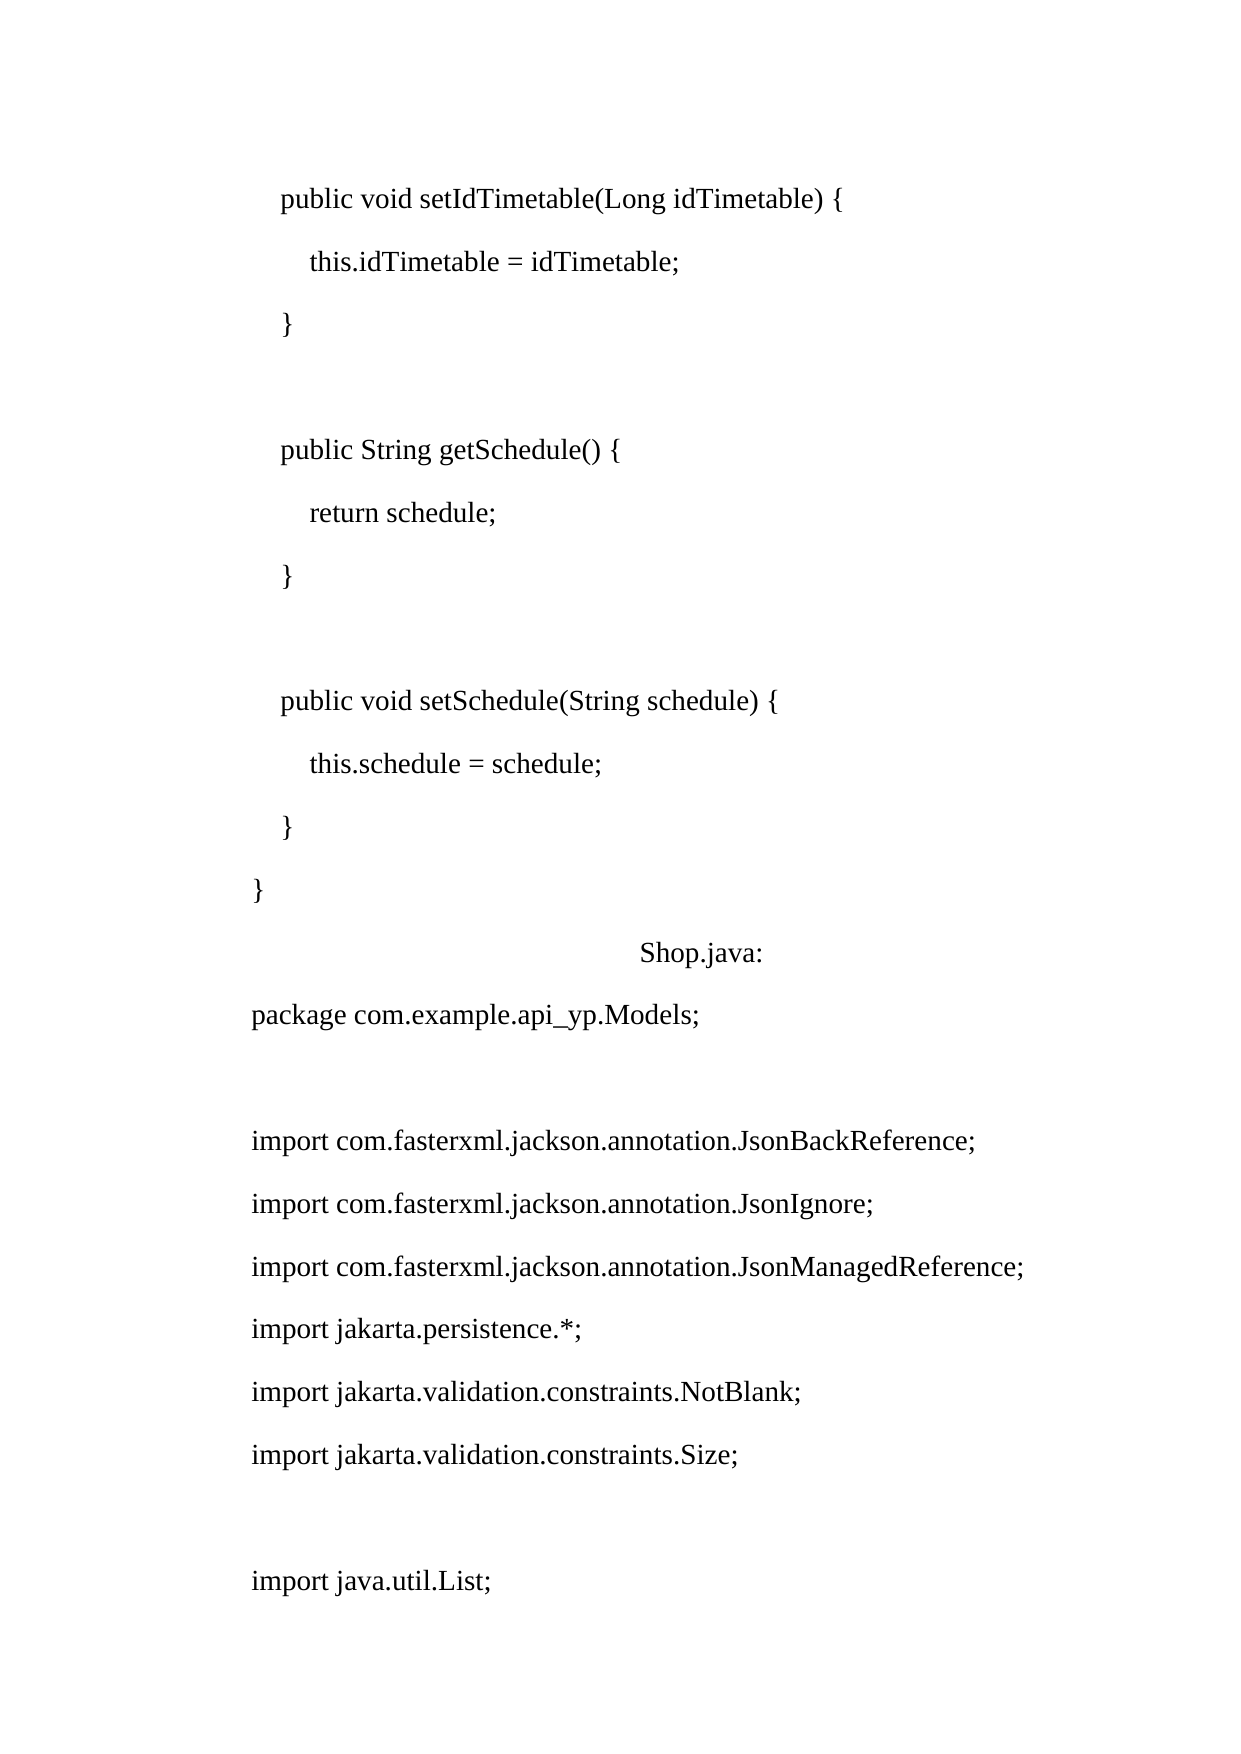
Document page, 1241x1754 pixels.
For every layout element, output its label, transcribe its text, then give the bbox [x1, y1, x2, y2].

text this.idTimetable = idTimetable; [177, 244, 1152, 277]
text import com.fasterxml.jackson.annotation.JsonIgnore; [177, 1186, 1152, 1219]
text return schedule; [177, 495, 1152, 528]
text } [177, 558, 1152, 591]
text } [177, 307, 1152, 340]
text import com.fasterxml.jackson.annotation.JsonBackReference; [177, 1123, 1152, 1157]
text } [177, 809, 1152, 843]
text public void setSchedule(String schedule) { [177, 683, 1152, 717]
text public String getSchedule() { [177, 432, 1152, 466]
text public void setIdTimetable(Long idTimetable) { [177, 181, 1152, 214]
text import jakarta.persistence.*; [177, 1312, 1152, 1345]
text import java.util.List; [177, 1563, 1152, 1596]
text } [177, 872, 1152, 905]
text Shop.java: [177, 935, 1152, 968]
text import jakarta.validation.constraints.NotBlank; [177, 1374, 1152, 1408]
text import com.fasterxml.jackson.annotation.JsonManagedReference; [177, 1249, 1152, 1282]
text this.schedule = schedule; [177, 746, 1152, 780]
text import jakarta.validation.constraints.Size; [177, 1437, 1152, 1471]
text package com.example.api_yp.Models; [177, 997, 1152, 1031]
